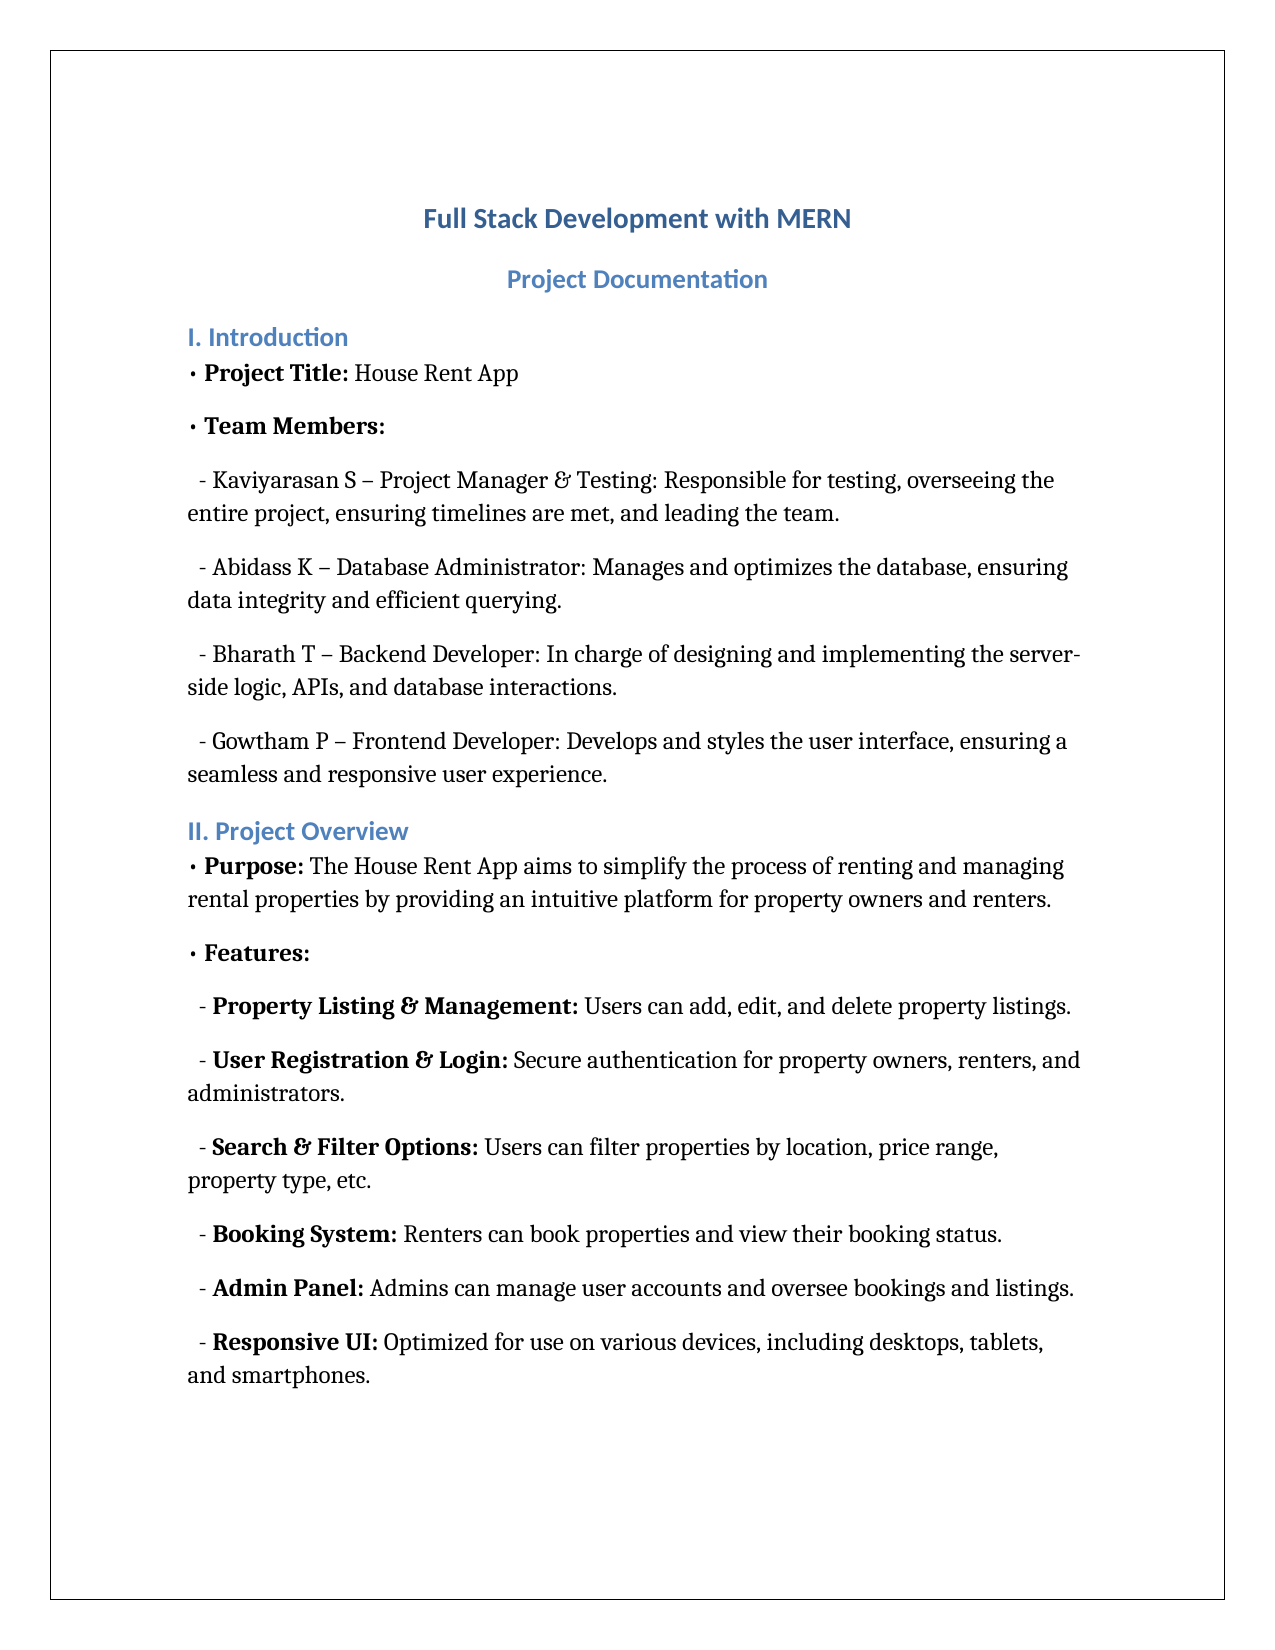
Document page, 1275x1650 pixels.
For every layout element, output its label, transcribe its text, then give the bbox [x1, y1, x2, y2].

text - Kaviyarasan S – Project Manager & Testing: Responsible for testing, overseeing the entire project, ensuring timelines are met, and leading the team. [187, 466, 1087, 528]
text • Project Title: House Rent App [187, 358, 1087, 387]
subtitle II. Project Overview [187, 814, 1087, 847]
text - User Registration & Login: Secure authentication for property owners, renters, and administrators. [187, 1046, 1087, 1108]
text • Features: [187, 938, 1087, 967]
text • Purpose: The House Rent App aims to simplify the process of renting and managing rental properties by providing an intuitive platform for property owners and renters. [187, 852, 1087, 913]
text - Responsive UI: Optimized for use on various devices, including desktops, tablets, and smartphones. [187, 1328, 1087, 1389]
text - Bharath T – Backend Developer: In charge of designing and implementing the server-side logic, APIs, and database interactions. [187, 640, 1087, 702]
text • Team Members: [187, 412, 1087, 441]
subtitle I. Introduction [187, 321, 1087, 353]
text - Abidass K – Database Administrator: Manages and optimizes the database, ensuring data integrity and efficient querying. [187, 553, 1087, 615]
subtitle Project Documentation [187, 262, 1087, 295]
text - Booking System: Renters can book properties and view their booking status. [187, 1220, 1087, 1249]
text - Property Listing & Management: Users can add, edit, and delete property listings. [187, 992, 1087, 1021]
subtitle Full Stack Development with MERN [187, 200, 1087, 236]
text - Admin Panel: Admins can manage user accounts and oversee bookings and listings. [187, 1274, 1087, 1302]
text - Gowtham P – Frontend Developer: Develops and styles the user interface, ensuring a seamless and responsive user experience. [187, 727, 1087, 788]
text - Search & Filter Options: Users can filter properties by location, price range, property type, etc. [187, 1133, 1087, 1195]
